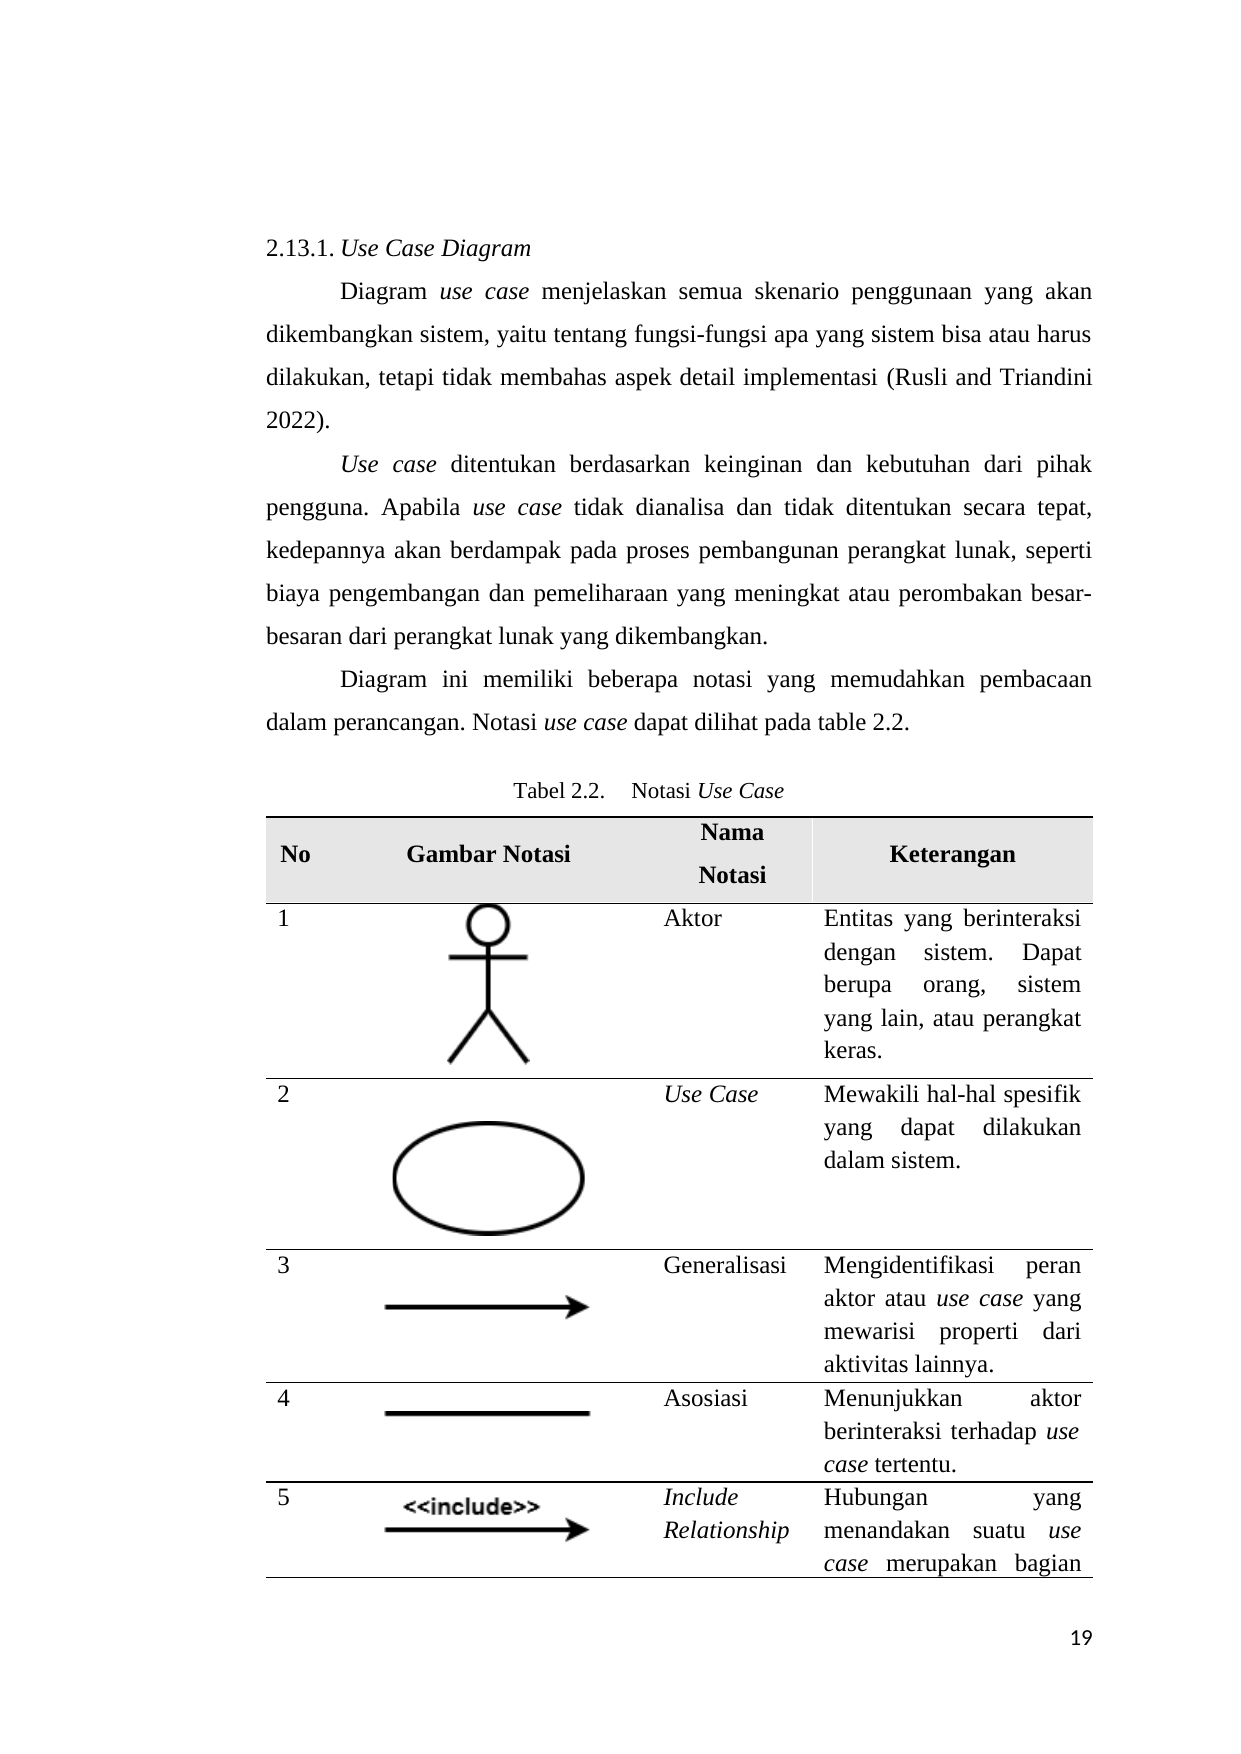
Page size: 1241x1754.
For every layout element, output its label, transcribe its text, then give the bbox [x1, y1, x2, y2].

table_cell Aktor [652, 904, 812, 1078]
text Use case ditentukan berdasarkan keinginan dan kebutuhan dari pihak pengguna. Apabila use case tidak dianalisa dan tidak ditentukan secara tepat, kedepannya akan berdampak pada proses pembangunan perangkat lunak, seperti biaya pengembangan dan pemeliharaan yang meningkat atau perombakan besar-besaran dari perangkat lunak yang dikembangkan. [266, 449, 1092, 650]
table_cell 2 [266, 1079, 325, 1249]
table_cell 5 [266, 1483, 325, 1577]
picture [447, 903, 530, 1065]
table_cell Menunjukkan aktor berinteraksi terhadap use case tertentu. [813, 1383, 1093, 1481]
picture [392, 1121, 585, 1236]
table_cell 4 [266, 1383, 325, 1481]
table_header Keterangan [813, 818, 1093, 902]
picture [372, 1294, 604, 1324]
table_cell [325, 1079, 652, 1249]
table_cell Entitas yang berinteraksi dengan sistem. Dapat berupa orang, sistem yang lain, atau perangkat keras. [813, 904, 1093, 1078]
table_header Gambar Notasi [325, 818, 652, 902]
text Diagram ini memiliki beberapa notasi yang memudahkan pembacaan dalam perancangan. Notasi use case dapat dilihat pada table 2.2. [266, 664, 1092, 736]
text Diagram use case menjelaskan semua skenario penggunaan yang akan dikembangkan sistem, yaitu tentang fungsi-fungsi apa yang sistem bisa atau harus dilakukan, tetapi tidak membahas aspek detail implementasi (Rusli and Triandini 2022). [266, 276, 1092, 434]
picture [383, 1411, 594, 1420]
table_cell 3 [266, 1250, 325, 1382]
table_cell Include Relationship [652, 1483, 812, 1577]
table_cell Mengidentifikasi peran aktor atau use case yang mewarisi properti dari aktivitas lainnya. [813, 1250, 1093, 1382]
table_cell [813, 1483, 1093, 1577]
table_header Nama Notasi [652, 818, 812, 902]
table_cell Generalisasi [652, 1250, 812, 1382]
table_cell [325, 1483, 652, 1577]
text Notasi Use Case [207, 777, 1092, 803]
table_cell [325, 1383, 652, 1481]
picture [372, 1482, 604, 1545]
subtitle Use Case Diagram [266, 233, 1092, 262]
table_cell Use Case [652, 1079, 812, 1249]
table_cell Mewakili hal-hal spesifik yang dapat dilakukan dalam sistem. [813, 1079, 1093, 1249]
table_cell Asosiasi [652, 1383, 812, 1481]
table_cell 1 [266, 904, 325, 1078]
table_cell [325, 1250, 652, 1382]
table_cell [325, 904, 652, 1078]
table_header No [266, 818, 325, 902]
